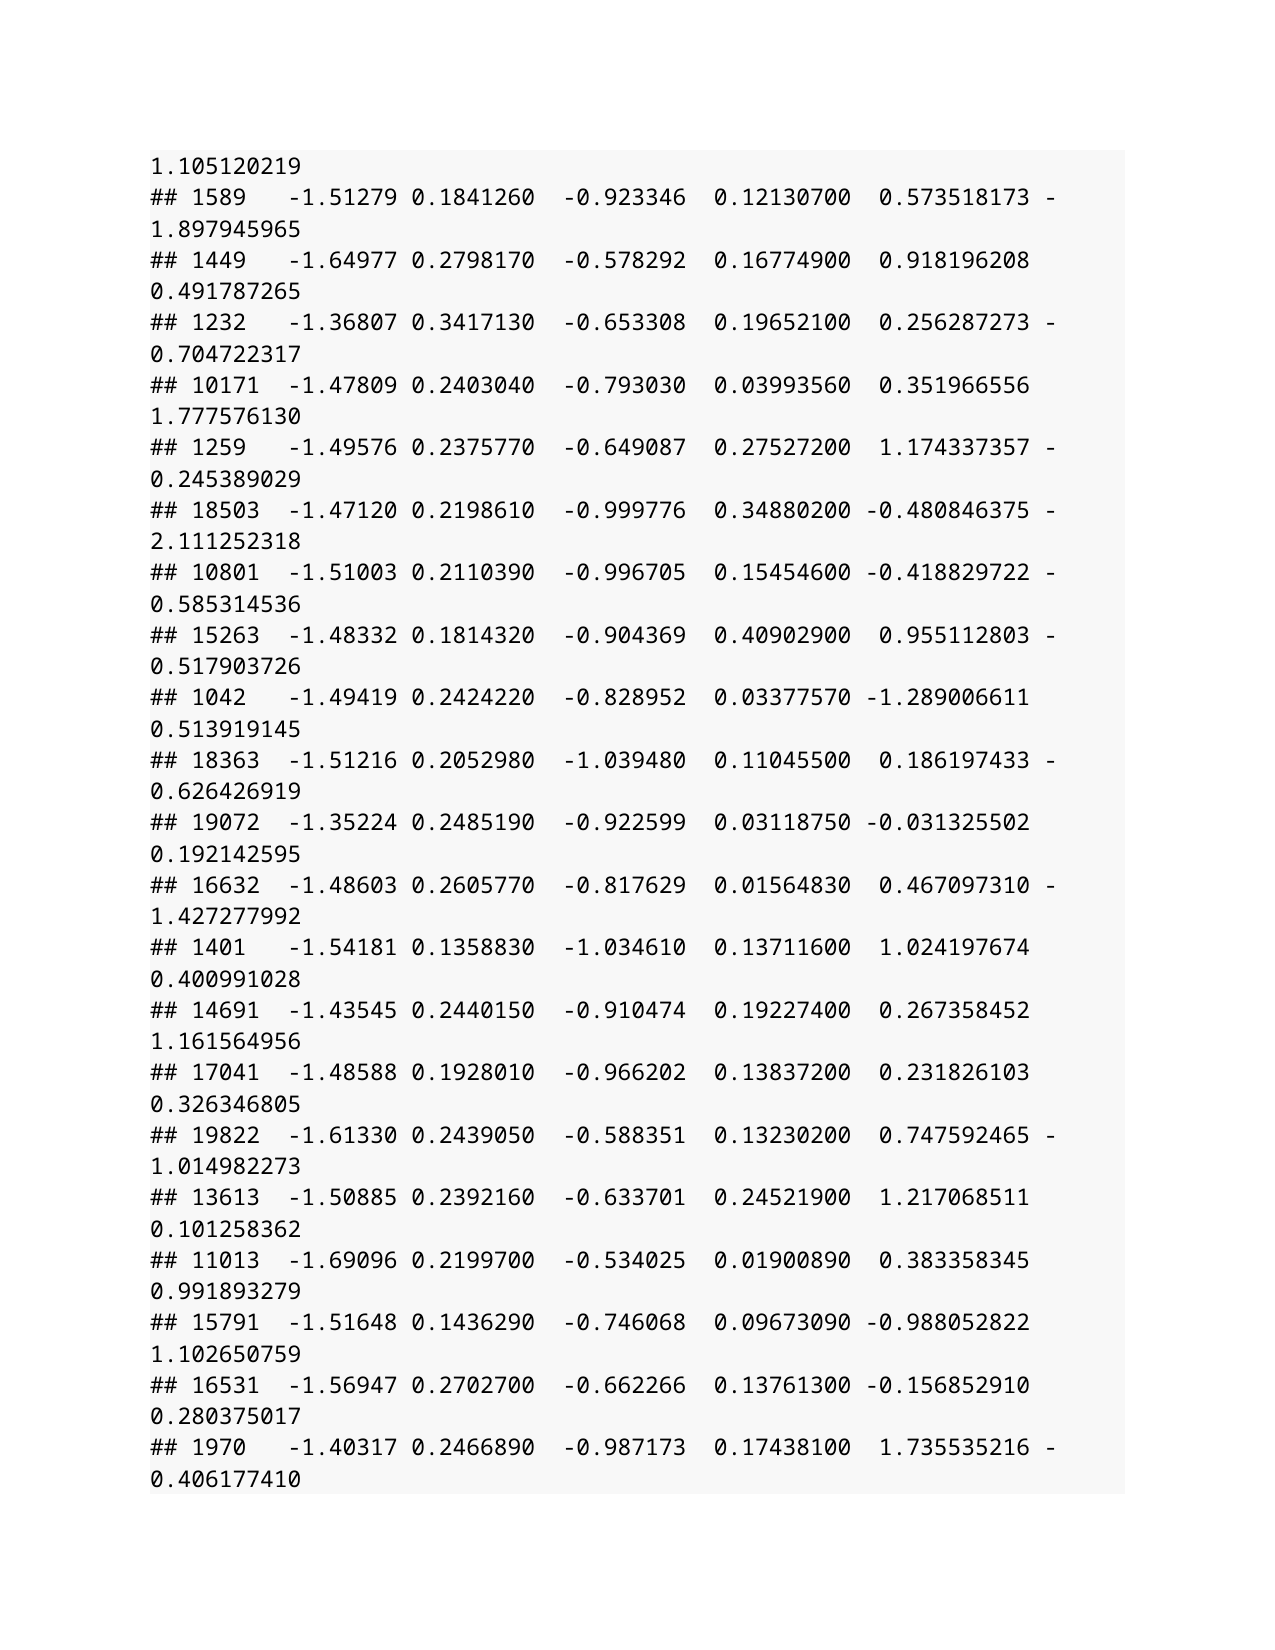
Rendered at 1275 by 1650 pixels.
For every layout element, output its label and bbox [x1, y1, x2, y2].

text [150, 150, 1125, 1494]
